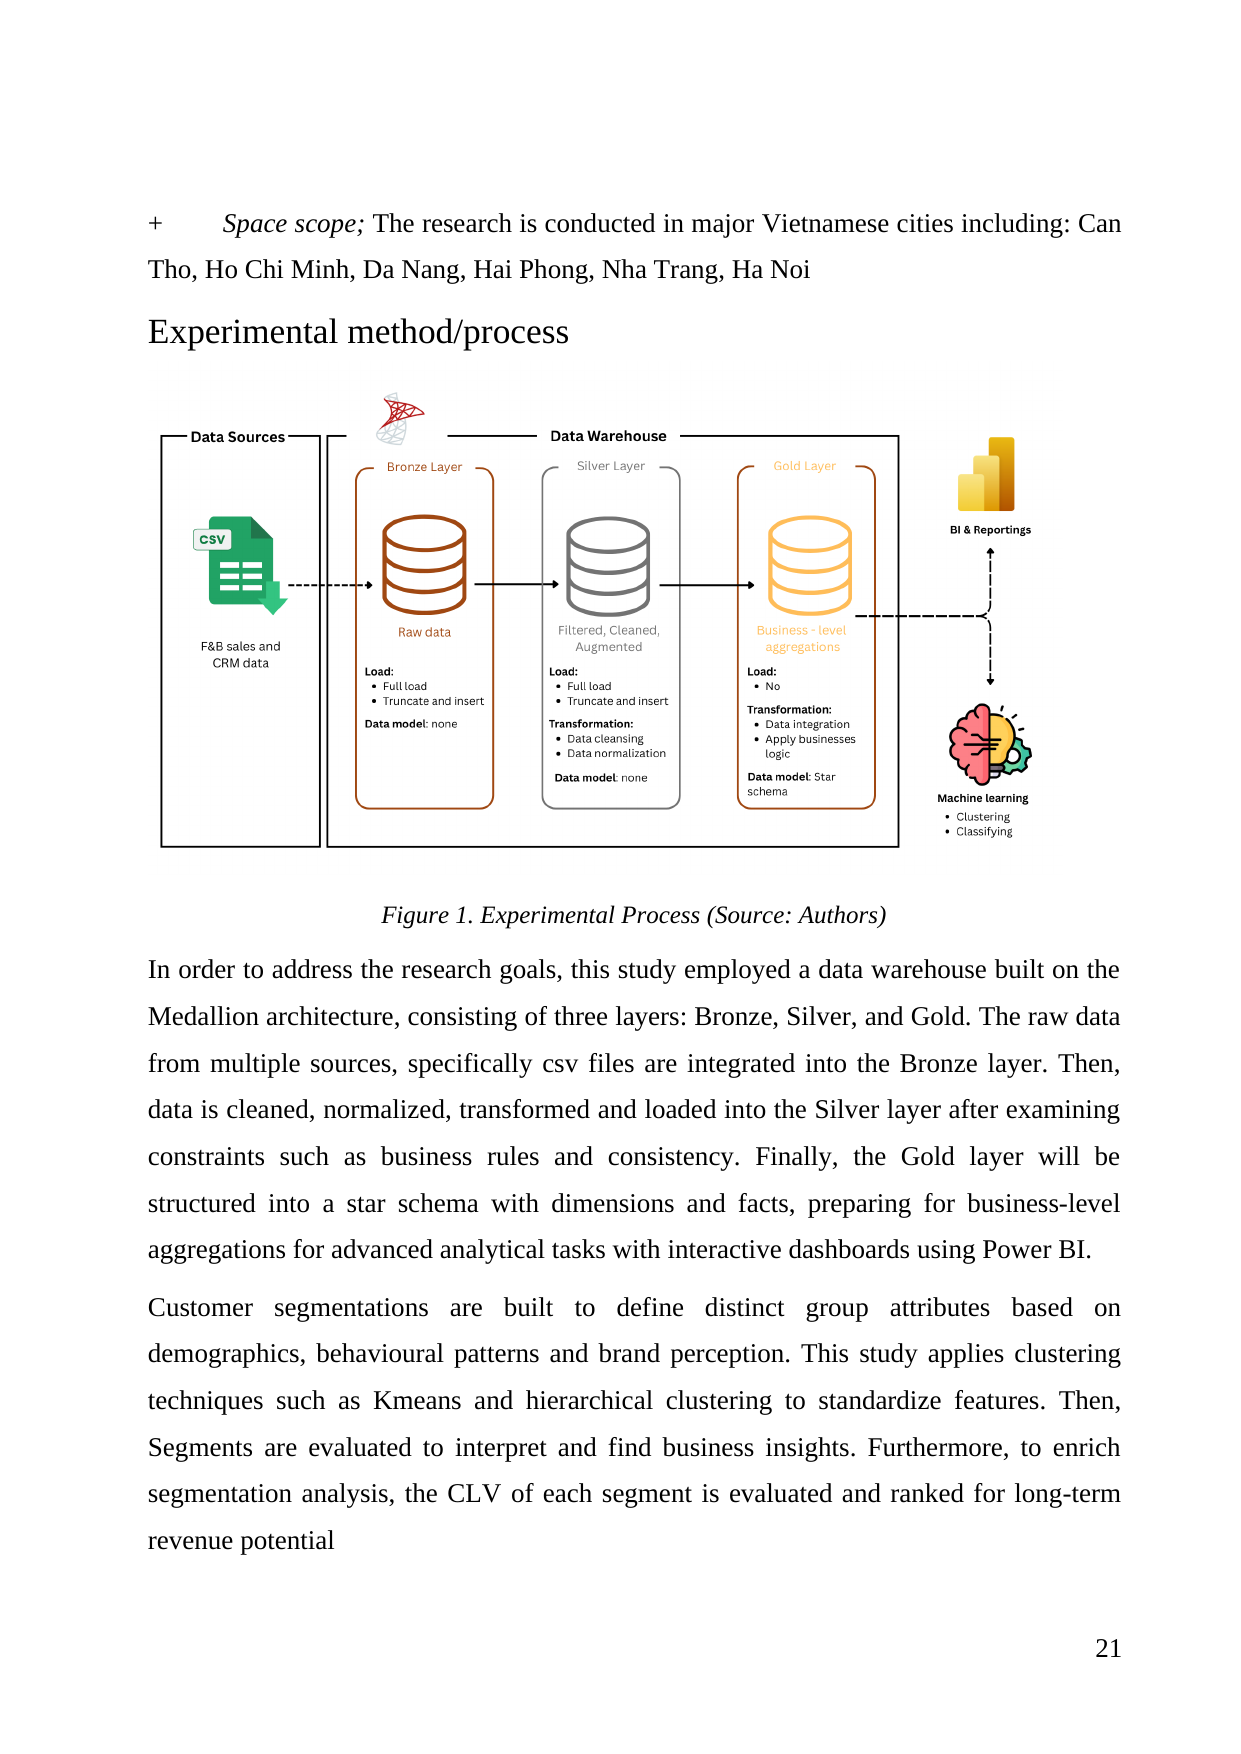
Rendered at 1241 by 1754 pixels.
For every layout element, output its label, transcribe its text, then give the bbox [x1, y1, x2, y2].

subtitle Figure 1. Experimental Process (Source: Authors) [148, 900, 1122, 929]
text Customer segmentations are built to define distinct group attributes based on demographics, behavioural patterns and brand perception. This study applies clustering techniques such as Kmeans and hierarchical clustering to standardize features. Then, Segments are evaluated to interpret and find business insights. Furthermore, to enrich segmentation analysis, the CLV of each segment is evaluated and ranked for long-term revenue potential [148, 1291, 1122, 1555]
subtitle Experimental method/process [148, 310, 1122, 351]
picture [147, 361, 1064, 875]
list Space scope; The research is conducted in major Vietnamese cities including: Can Tho, Ho Chi Minh, Da Nang, Hai Phong, Nha Trang, Ha Noi [148, 207, 1122, 284]
text In order to address the research goals, this study employed a data warehouse built on the Medallion architecture, consisting of three layers: Bronze, Silver, and Gold. The raw data from multiple sources, specifically csv files are integrated into the Bronze layer. Then, data is cleaned, normalized, transformed and loaded into the Silver layer after examining constraints such as business rules and consistency. Finally, the Gold layer will be structured into a star schema with dimensions and facts, preparing for business-level aggregations for advanced analytical tasks with interactive dashboards using Power BI. [148, 954, 1122, 1265]
